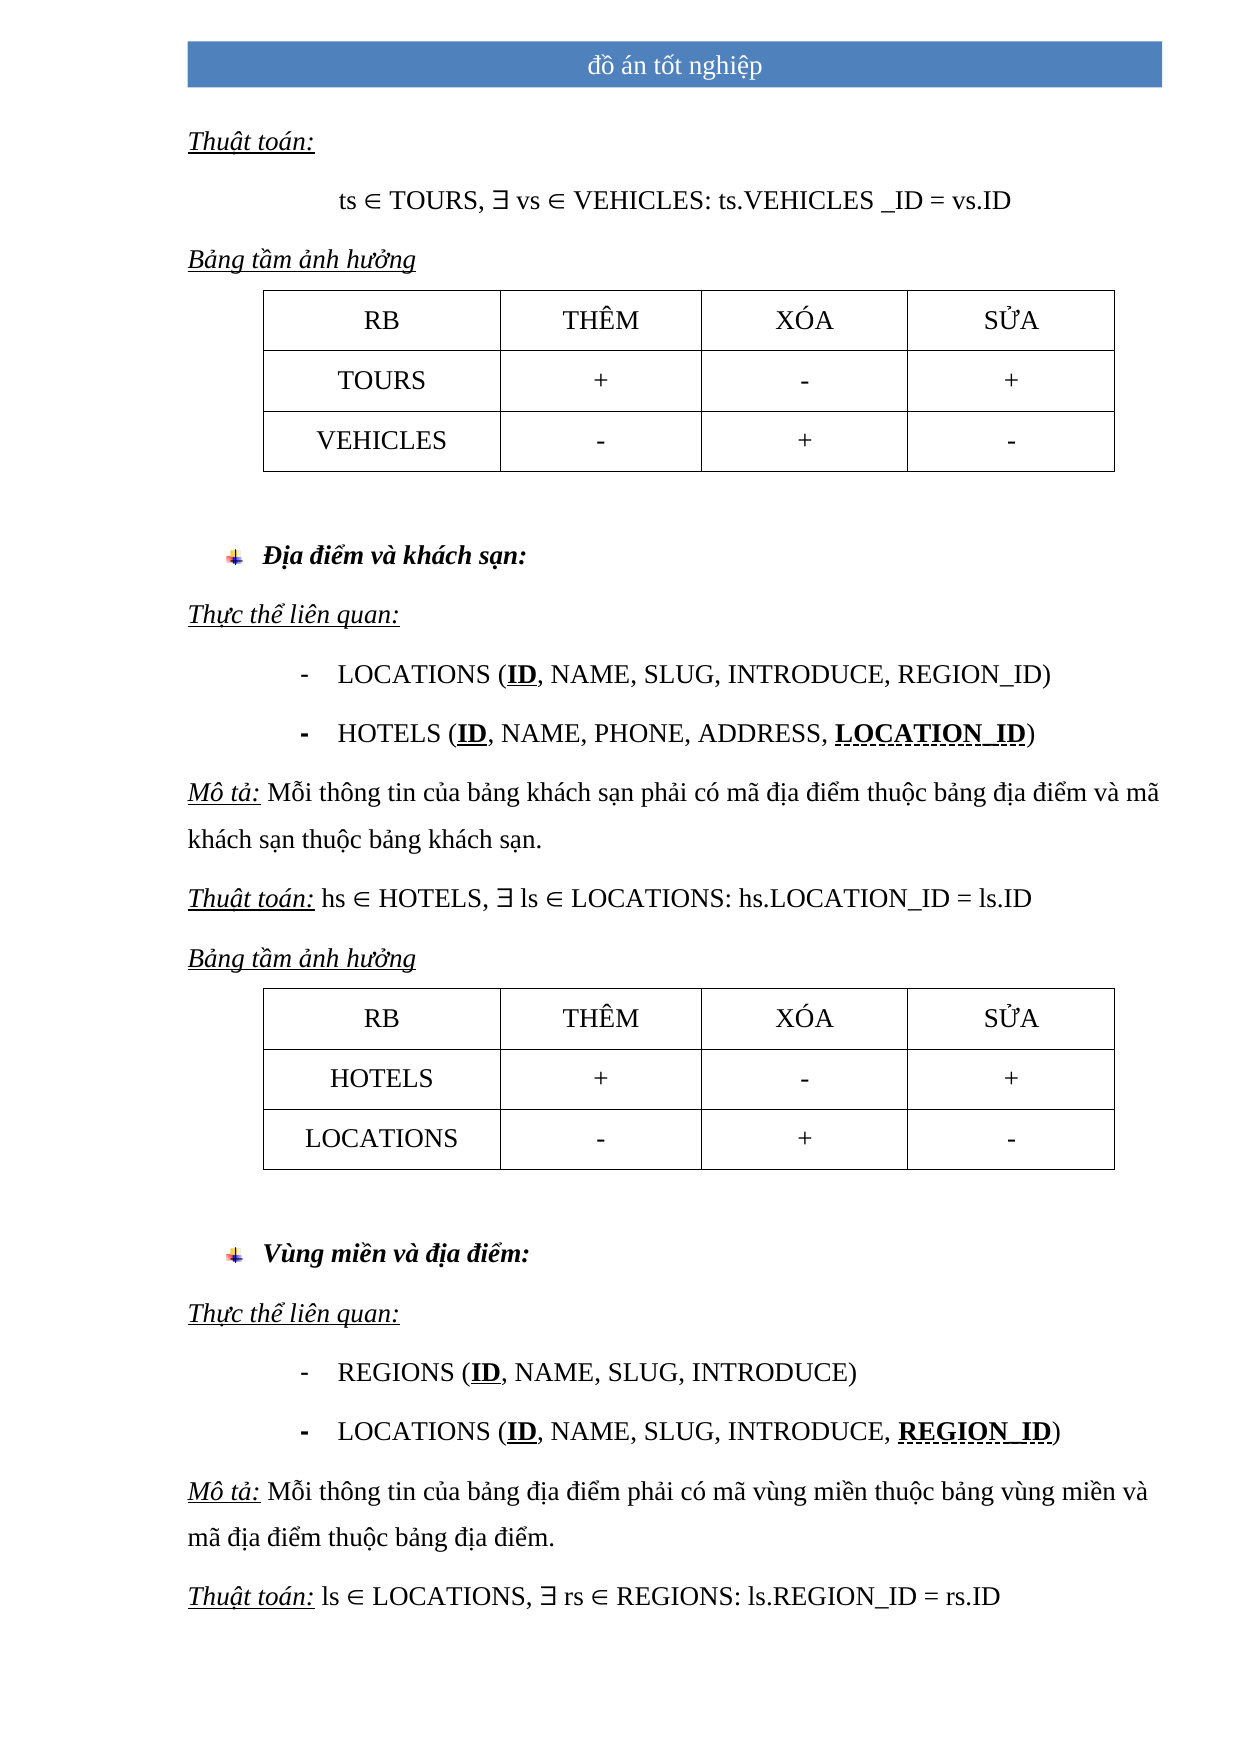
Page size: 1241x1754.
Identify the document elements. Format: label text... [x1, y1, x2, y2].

table_cell - [908, 1110, 1114, 1169]
table_cell TOURS [264, 351, 500, 411]
text Thực thể liên quan: [187, 598, 1162, 630]
list LOCATIONS (ID, NAME, SLUG, INTRODUCE, REGION_ID) [300, 658, 1162, 689]
table_cell - [702, 1050, 907, 1109]
table_cell + [501, 351, 701, 411]
table_header RB [264, 989, 500, 1048]
table_cell HOTELS [264, 1050, 500, 1109]
text Thực thể liên quan: [187, 1297, 1162, 1328]
table_cell + [501, 1050, 701, 1109]
text Thuật toán: ls LOCATIONS, rs REGIONS: ls.REGION_ID = rs.ID [187, 1580, 1162, 1612]
picture [226, 1246, 243, 1263]
picture [226, 548, 243, 565]
table_cell - [501, 1110, 701, 1169]
list LOCATIONS (ID, NAME, SLUG, INTRODUCE, REGION_ID) [300, 1415, 1162, 1446]
text Vùng miền và địa điểm: [225, 1237, 1162, 1269]
table_header SỬA [908, 291, 1114, 350]
list REGIONS (ID, NAME, SLUG, INTRODUCE) [300, 1356, 1162, 1387]
table_header THÊM [501, 291, 701, 350]
table_header SỬA [908, 989, 1114, 1048]
table_cell + [702, 1110, 907, 1169]
text Thuật toán: [187, 125, 1162, 156]
text ts TOURS, vs VEHICLES: ts.VEHICLES _ID = vs.ID [187, 184, 1162, 215]
table_header XÓA [702, 989, 907, 1048]
table_cell VEHICLES [264, 412, 500, 471]
table_cell - [501, 412, 701, 471]
table_header XÓA [702, 291, 907, 350]
table_header RB [264, 291, 500, 350]
text Mô tả: Mỗi thông tin của bảng địa điểm phải có mã vùng miền thuộc bảng vùng miền và mã địa điểm thuộc bảng địa điểm. [187, 1474, 1162, 1552]
list HOTELS (ID, NAME, PHONE, ADDRESS, LOCATION_ID) [300, 717, 1162, 748]
text Địa điểm và khách sạn: [225, 539, 1162, 571]
table_cell + [908, 1050, 1114, 1109]
table_cell + [702, 412, 907, 471]
table_cell - [702, 351, 907, 411]
table_cell + [908, 351, 1114, 411]
text Bảng tầm ảnh hưởng [187, 942, 1162, 973]
text Bảng tầm ảnh hưởng [187, 243, 1162, 275]
table_cell LOCATIONS [264, 1110, 500, 1169]
text Thuật toán: hs HOTELS, ls LOCATIONS: hs.LOCATION_ID = ls.ID [187, 882, 1162, 913]
text Mô tả: Mỗi thông tin của bảng khách sạn phải có mã địa điểm thuộc bảng địa điểm và mã khách sạn thuộc bảng khách sạn. [187, 776, 1162, 854]
table_cell - [908, 412, 1114, 471]
table_header THÊM [501, 989, 701, 1048]
